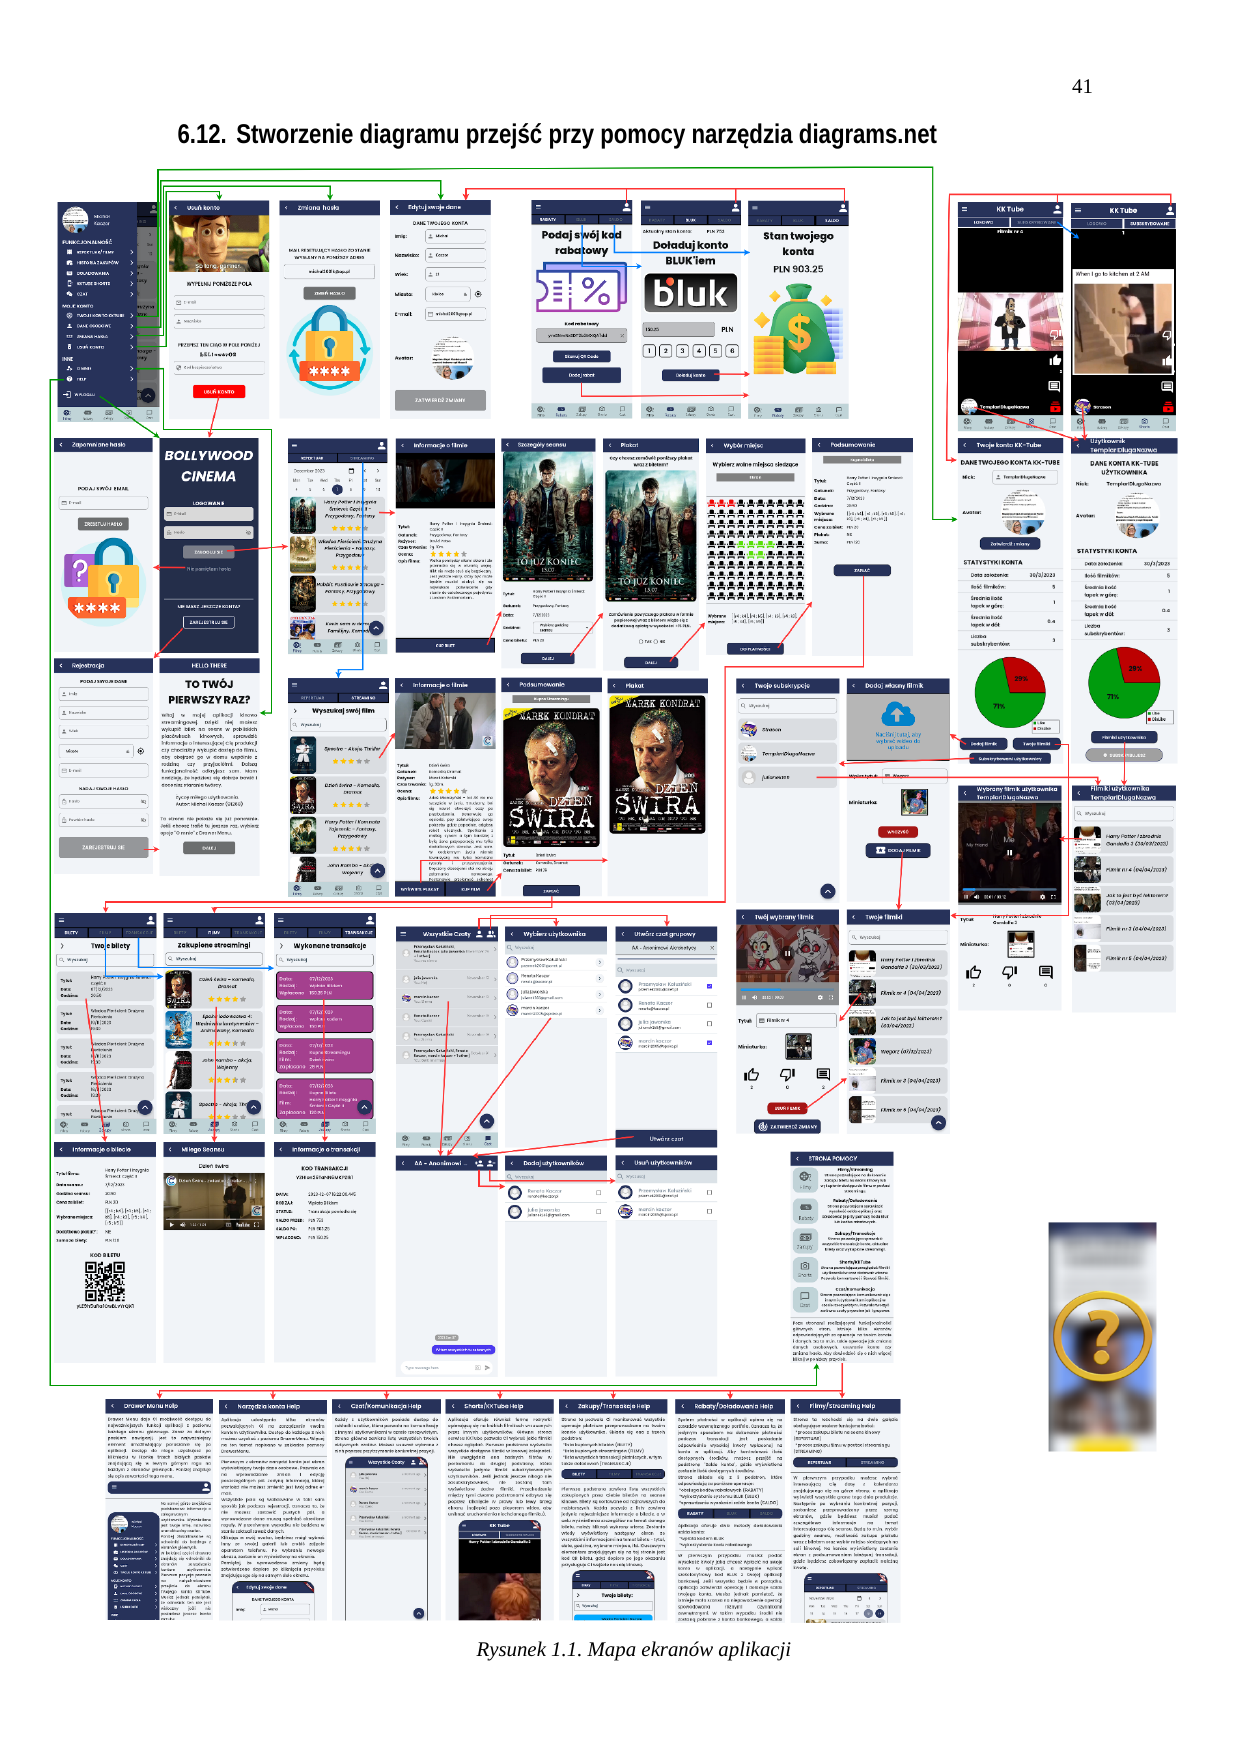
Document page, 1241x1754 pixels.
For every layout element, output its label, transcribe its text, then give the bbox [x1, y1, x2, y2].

picture [47, 164, 1178, 1623]
text Stworzenie diagramu przejść przy pomocy narzędzia diagrams.net [177, 118, 1092, 149]
text Rysunek 1.1. Mapa ekranów aplikacji [177, 1637, 1092, 1661]
